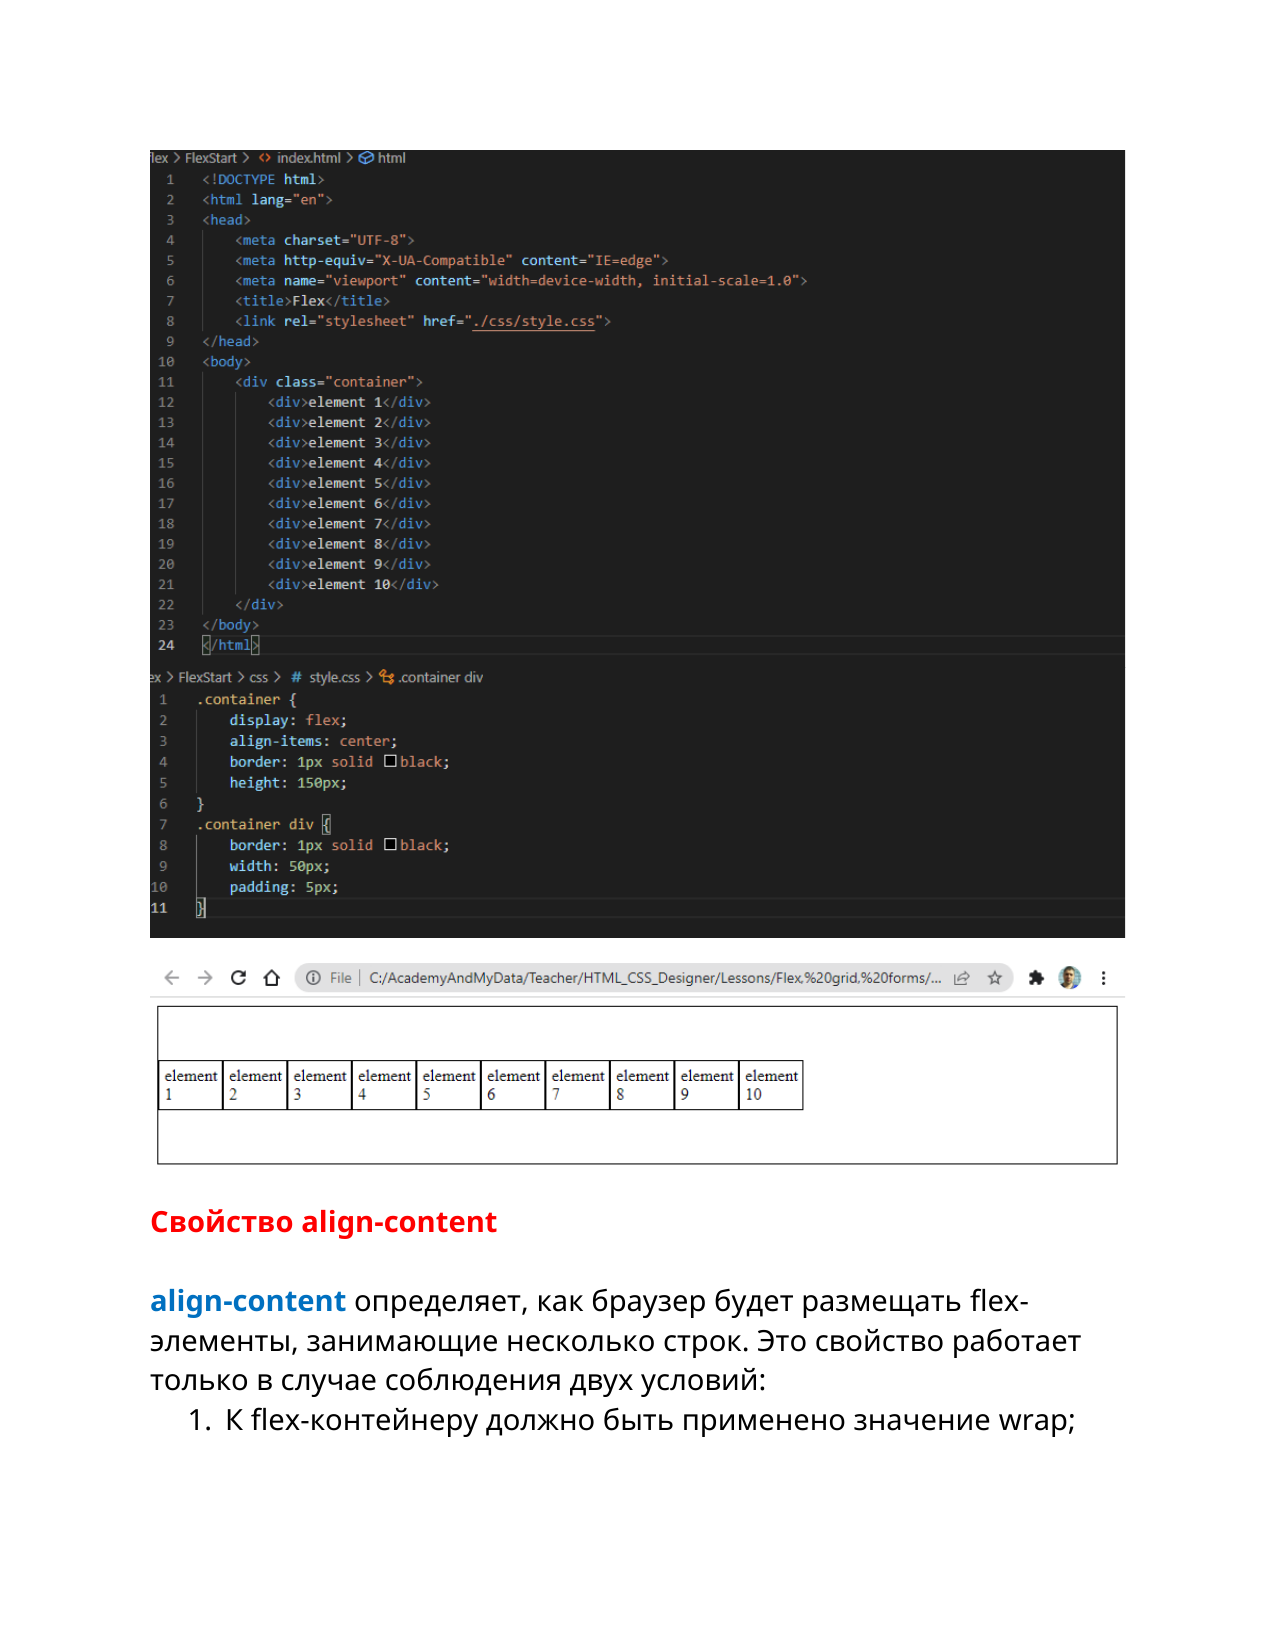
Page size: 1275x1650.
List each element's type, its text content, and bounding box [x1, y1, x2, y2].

text align-content определяет, как браузер будет размещать flex-элементы, занимающие несколько строк. Это свойство работает только в случае соблюдения двух условий: [150, 1280, 1125, 1399]
list К flex-контейнеру должно быть применено значение wrap; [187, 1399, 1125, 1439]
picture [150, 962, 1125, 1201]
text Свойство align-content [150, 1201, 1125, 1241]
picture [150, 150, 1125, 938]
